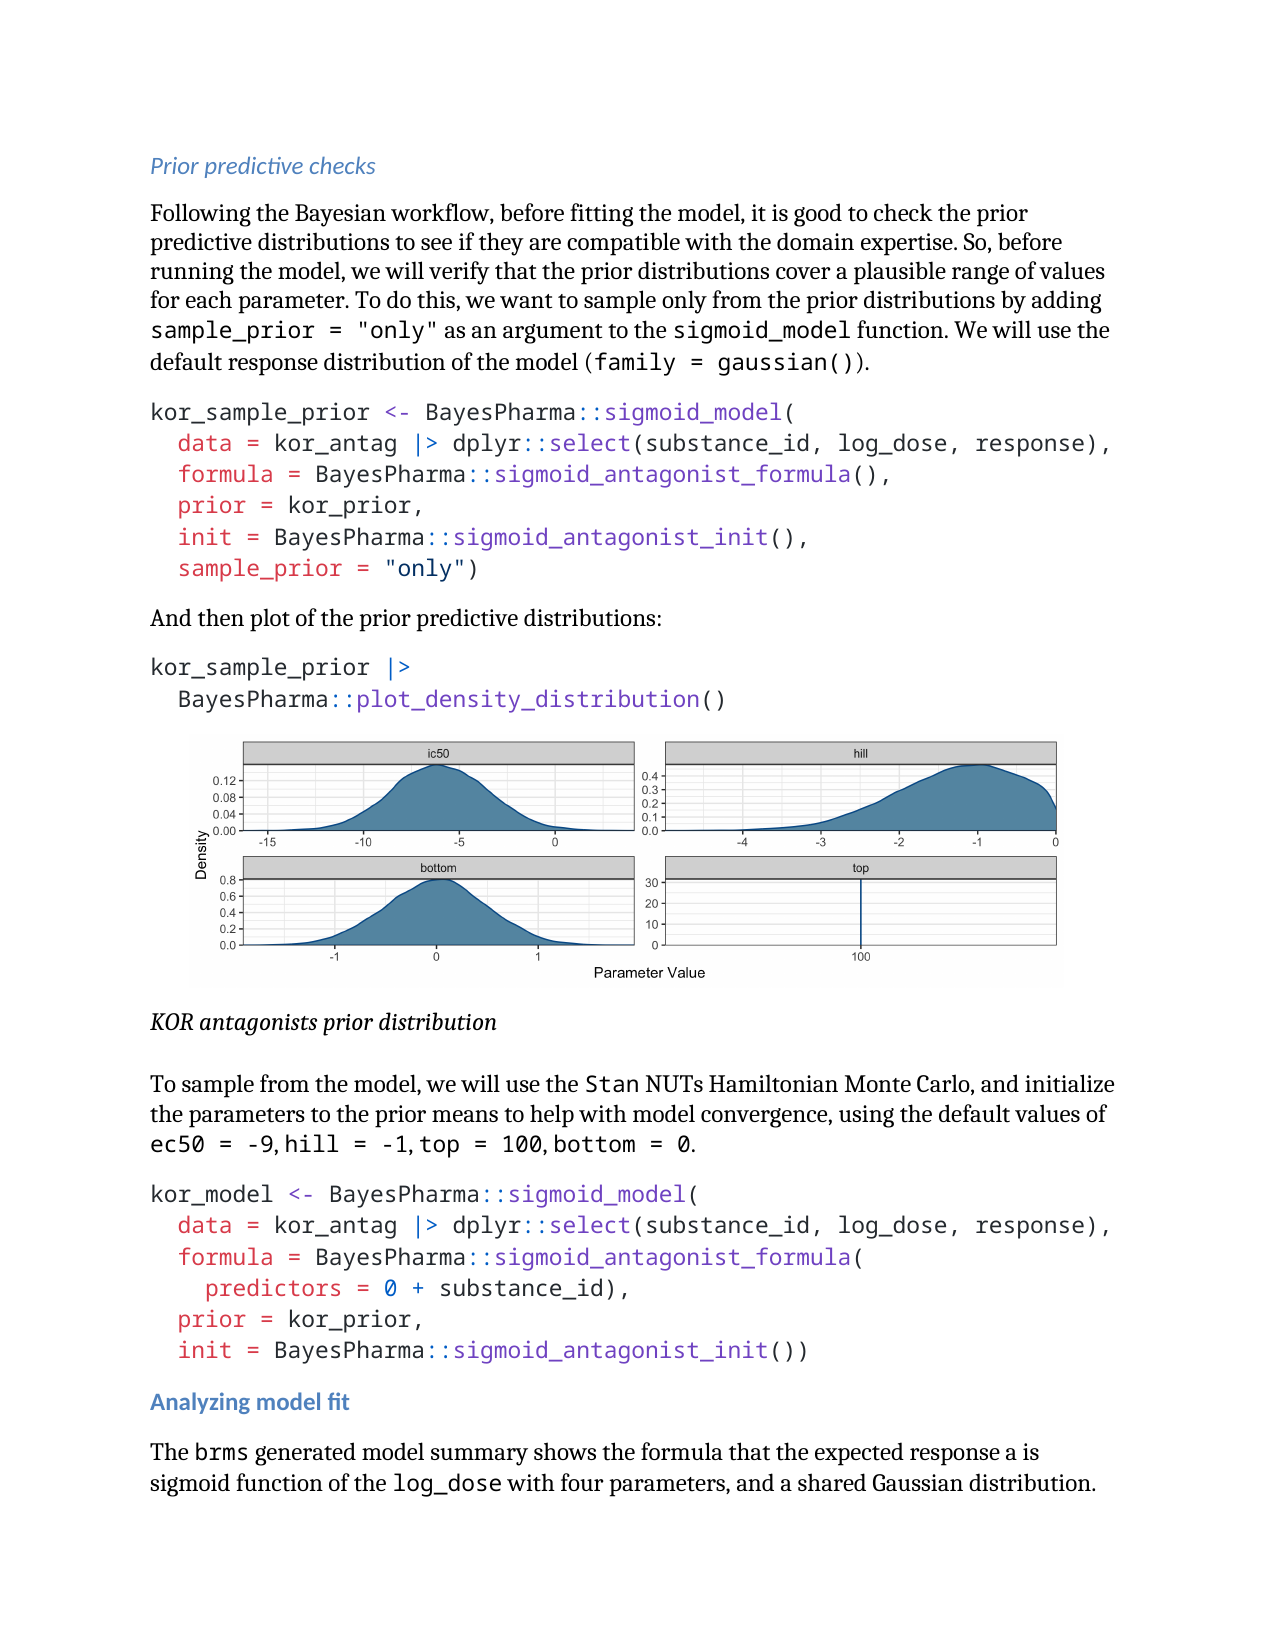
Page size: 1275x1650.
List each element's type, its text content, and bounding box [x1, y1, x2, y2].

text To sample from the model, we will use the Stan NUTs Hamiltonian Monte Carlo, and initialize the parameters to the prior means to help with model convergence, using the default values of ec50 = -9, hill = -1, top = 100, bottom = 0. [150, 1068, 1125, 1159]
picture [188, 734, 1064, 988]
subtitle Analyzing model fit [150, 1387, 1125, 1417]
text And then plot of the prior predictive distributions: [150, 604, 1125, 633]
text kor_sample_prior <- BayesPharma::sigmoid_model( data = kor_antag |> dplyr::select(substance_id, log_dose, response), formula = BayesPharma::sigmoid_antagonist_formula(), prior = kor_prior, init = BayesPharma::sigmoid_antagonist_init(), sample_prior = "only") [150, 396, 1125, 583]
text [150, 1436, 1125, 1498]
text kor_model <- BayesPharma::sigmoid_model( data = kor_antag |> dplyr::select(substance_id, log_dose, response), formula = BayesPharma::sigmoid_antagonist_formula( predictors = 0 + substance_id), prior = kor_prior, init = BayesPharma::sigmoid_antagonist_init()) [150, 1178, 1125, 1366]
table_header KOR antagonists prior distribution [139, 735, 1114, 1049]
text Following the Bayesian workflow, before fitting the model, it is good to check the prior predictive distributions to see if they are compatible with the domain expertise. So, before running the model, we will verify that the prior distributions cover a plausible range of values for each parameter. To do this, we want to sample only from the prior distributions by adding sample_prior = "only" as an argument to the sigmoid_model function. We will use the default response distribution of the model (family = gaussian()). [150, 199, 1125, 377]
text kor_sample_prior |> BayesPharma::plot_density_distribution() [150, 651, 1125, 714]
subtitle Prior predictive checks [150, 150, 1125, 181]
